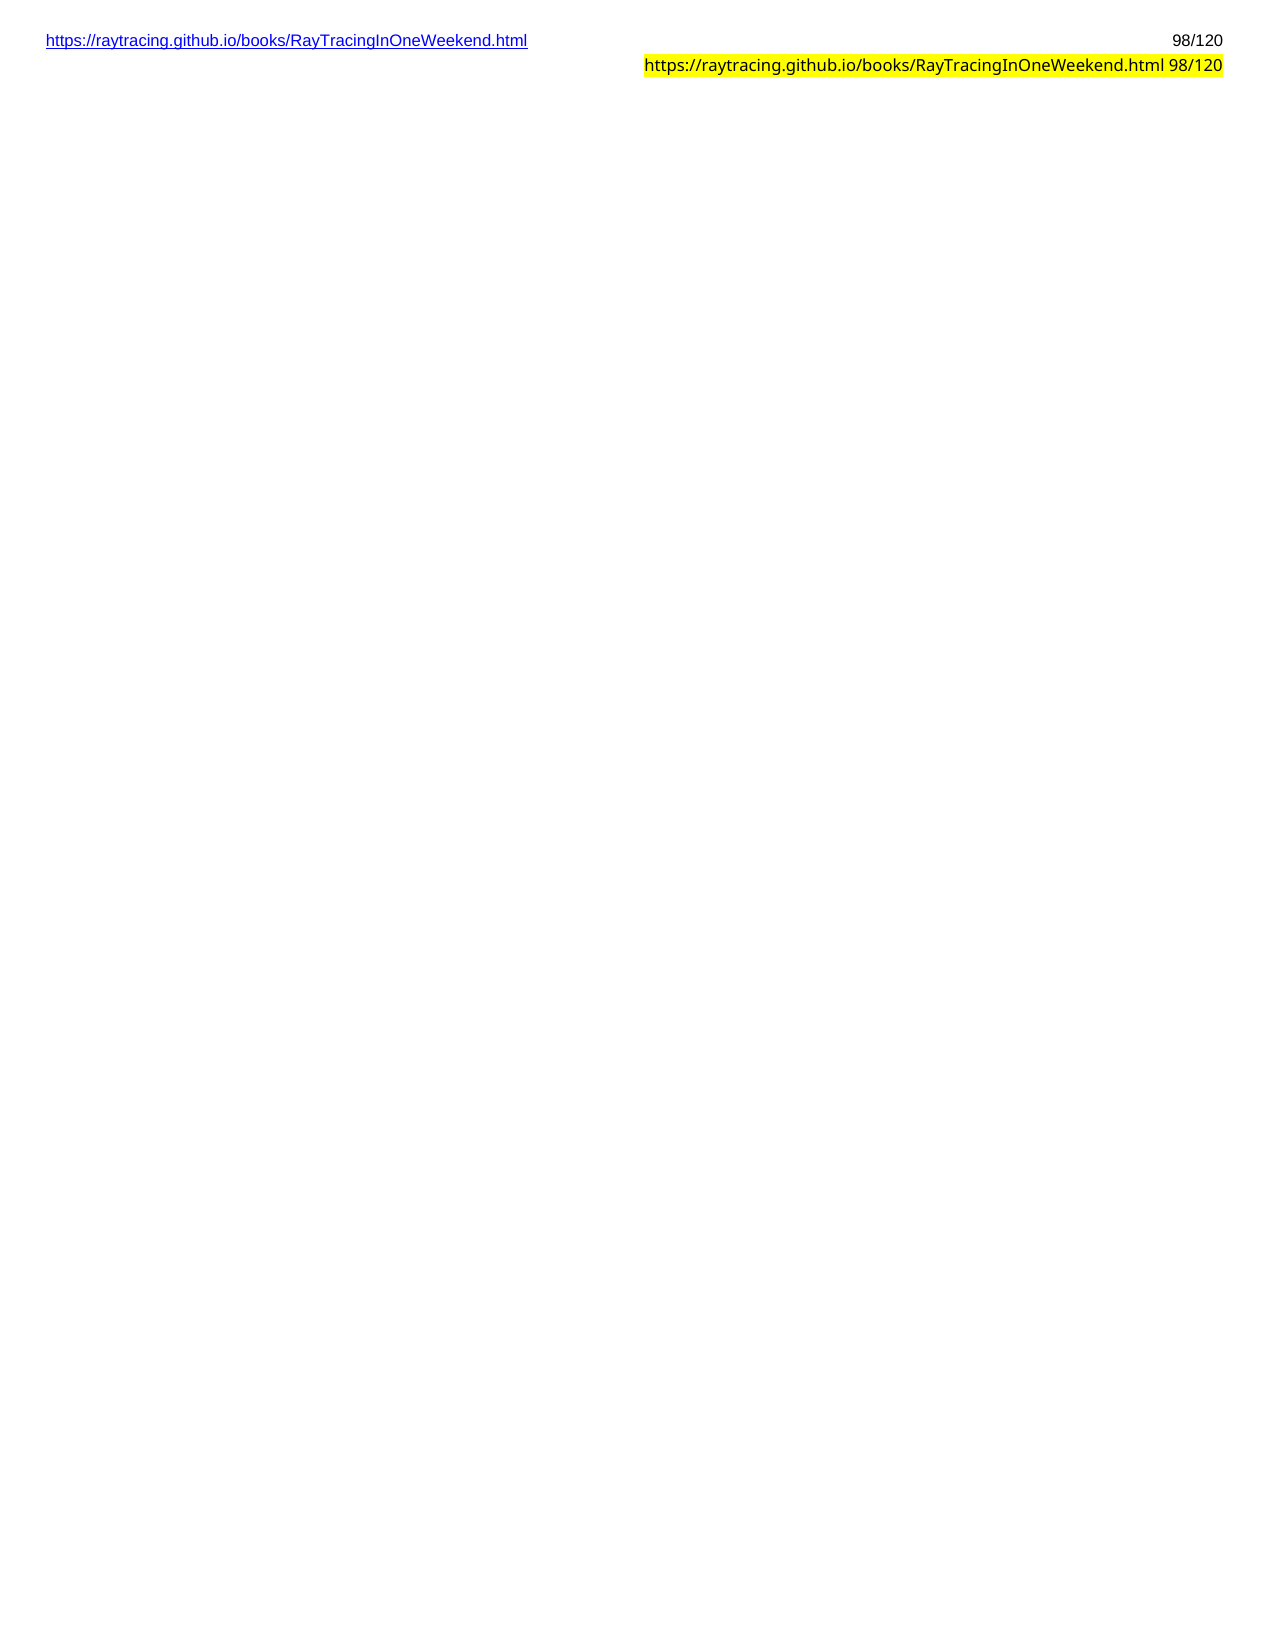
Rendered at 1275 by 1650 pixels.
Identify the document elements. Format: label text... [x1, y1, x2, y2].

text https://raytracing.github.io/books/RayTracingInOneWeekend.html 98/120 https://raytracing.github.io/books/RayTracingInOneWeekend.html 98/120 [46, 31, 1237, 77]
